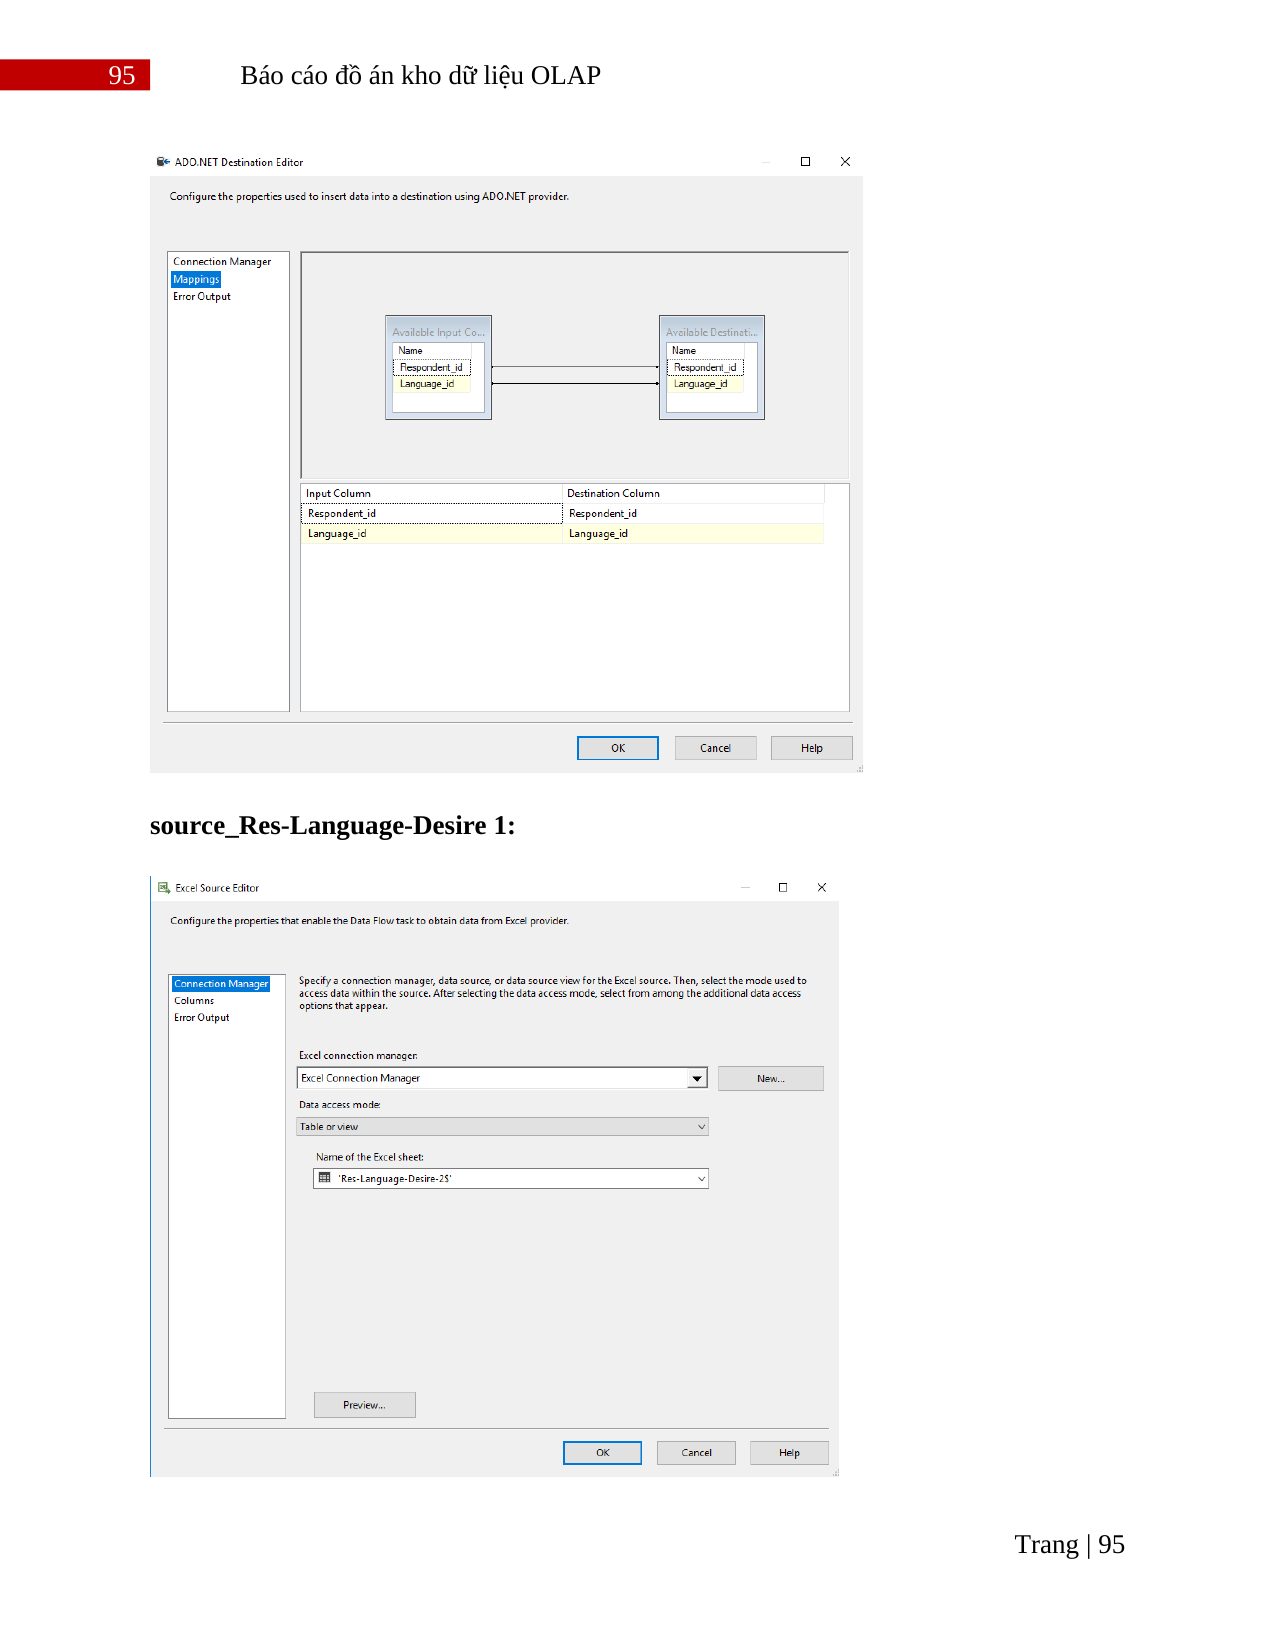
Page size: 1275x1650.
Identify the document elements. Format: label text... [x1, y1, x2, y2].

picture [150, 150, 864, 773]
picture [150, 876, 839, 1477]
text source_Res-Language-Desire 1: [150, 809, 1125, 840]
